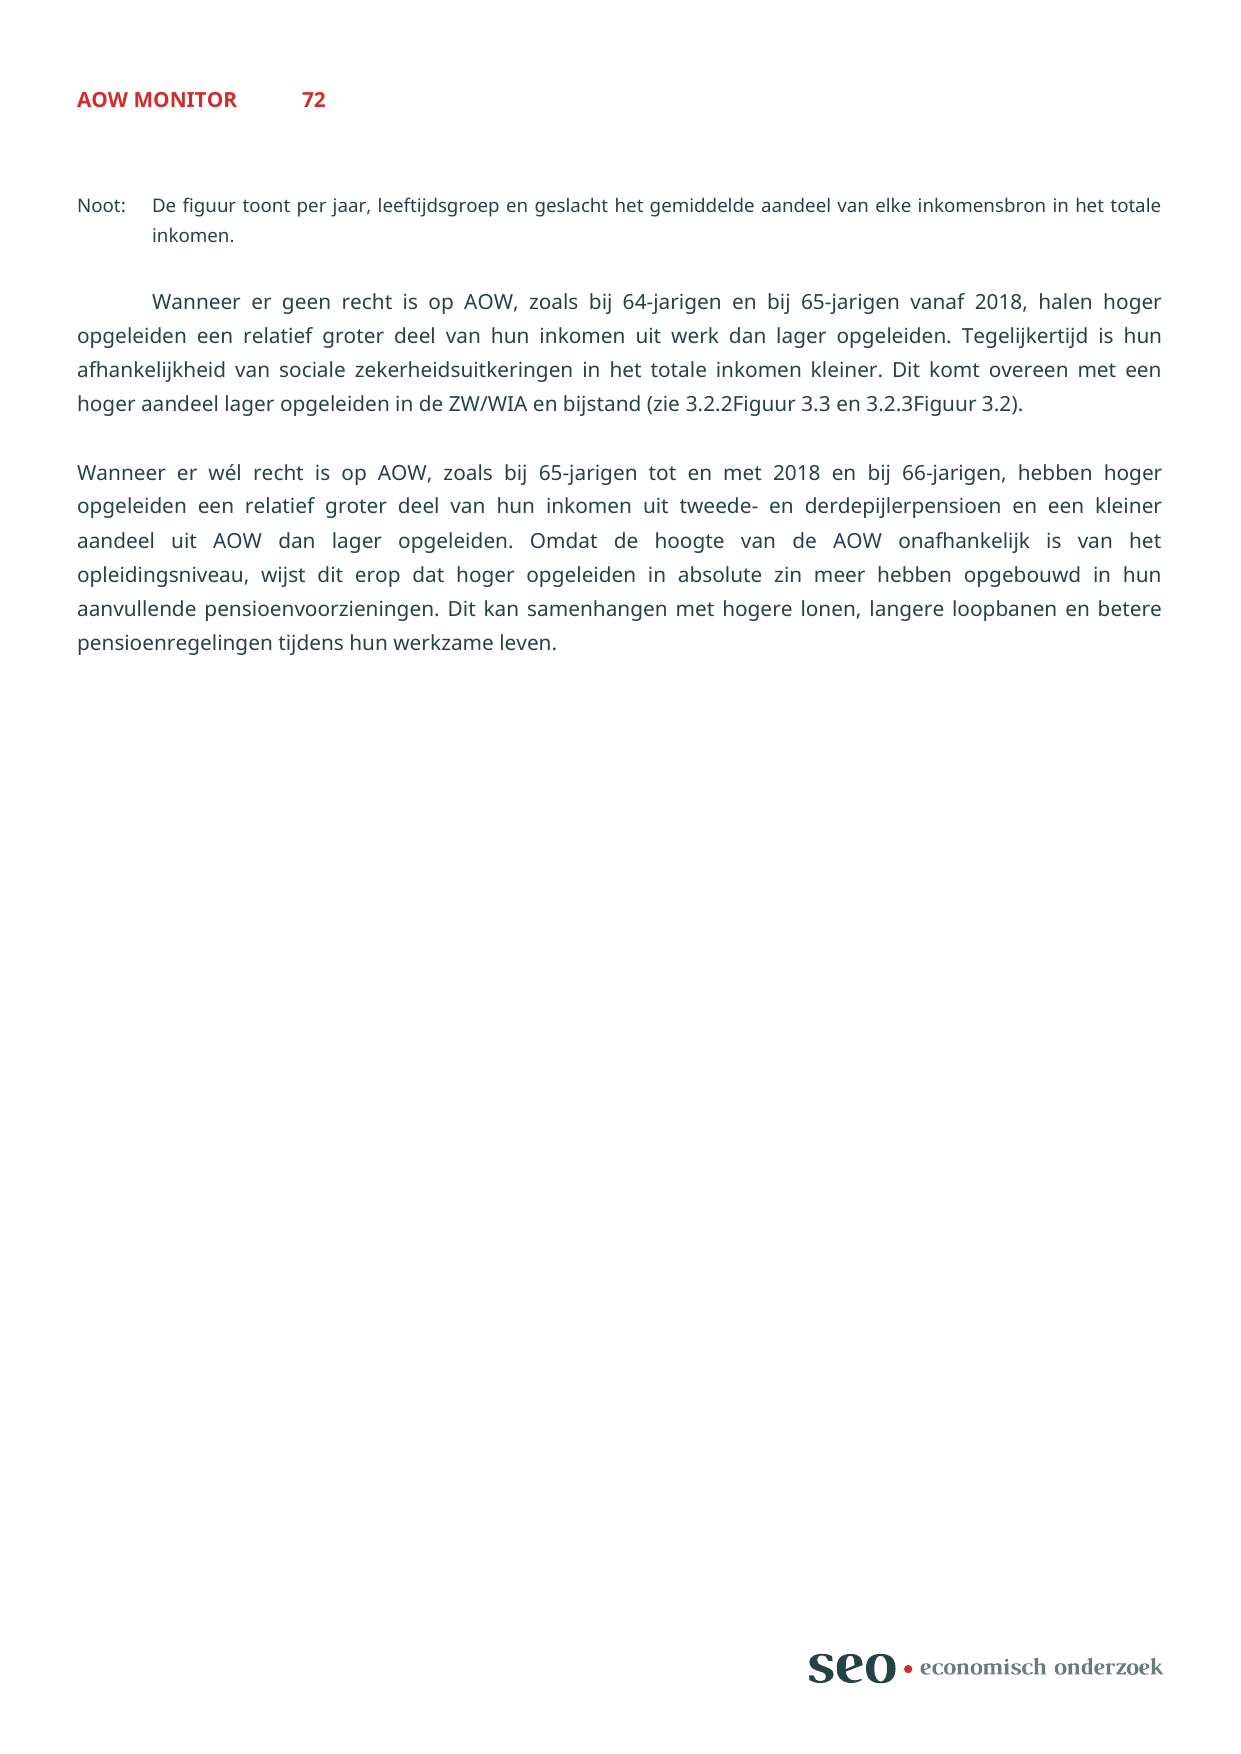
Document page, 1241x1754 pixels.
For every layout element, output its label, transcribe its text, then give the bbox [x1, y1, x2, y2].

list Wanneer er wél recht is op AOW, zoals bij 65-jarigen tot en met 2018 en bij 66-jarigen, hebben hoger opgeleiden een relatief groter deel van hun inkomen uit tweede- en derdepijlerpensioen en een kleiner aandeel uit AOW dan lager opgeleiden. Omdat de hoogte van de AOW onafhankelijk is van het opleidingsniveau, wijst dit erop dat hoger opgeleiden in absolute zin meer hebben opgebouwd in hun aanvullende pensioenvoorzieningen. Dit kan samenhangen met hogere lonen, langere loopbanen en betere pensioenregelingen tijdens hun werkzame leven. [77, 458, 1163, 656]
list Noot: De figuur toont per jaar, leeftijdsgroep en geslacht het gemiddelde aandeel van elke inkomensbron in het totale inkomen. [77, 192, 1163, 248]
text Wanneer er geen recht is op AOW, zoals bij 64-jarigen en bij 65-jarigen vanaf 2018, halen hoger opgeleiden een relatief groter deel van hun inkomen uit werk dan lager opgeleiden. Tegelijkertijd is hun afhankelijkheid van sociale zekerheidsuitkeringen in het totale inkomen kleiner. Dit komt overeen met een hoger aandeel lager opgeleiden in de ZW/WIA en bijstand (zie Figuur 3.14 en Figuur 3.17). [77, 287, 1163, 418]
